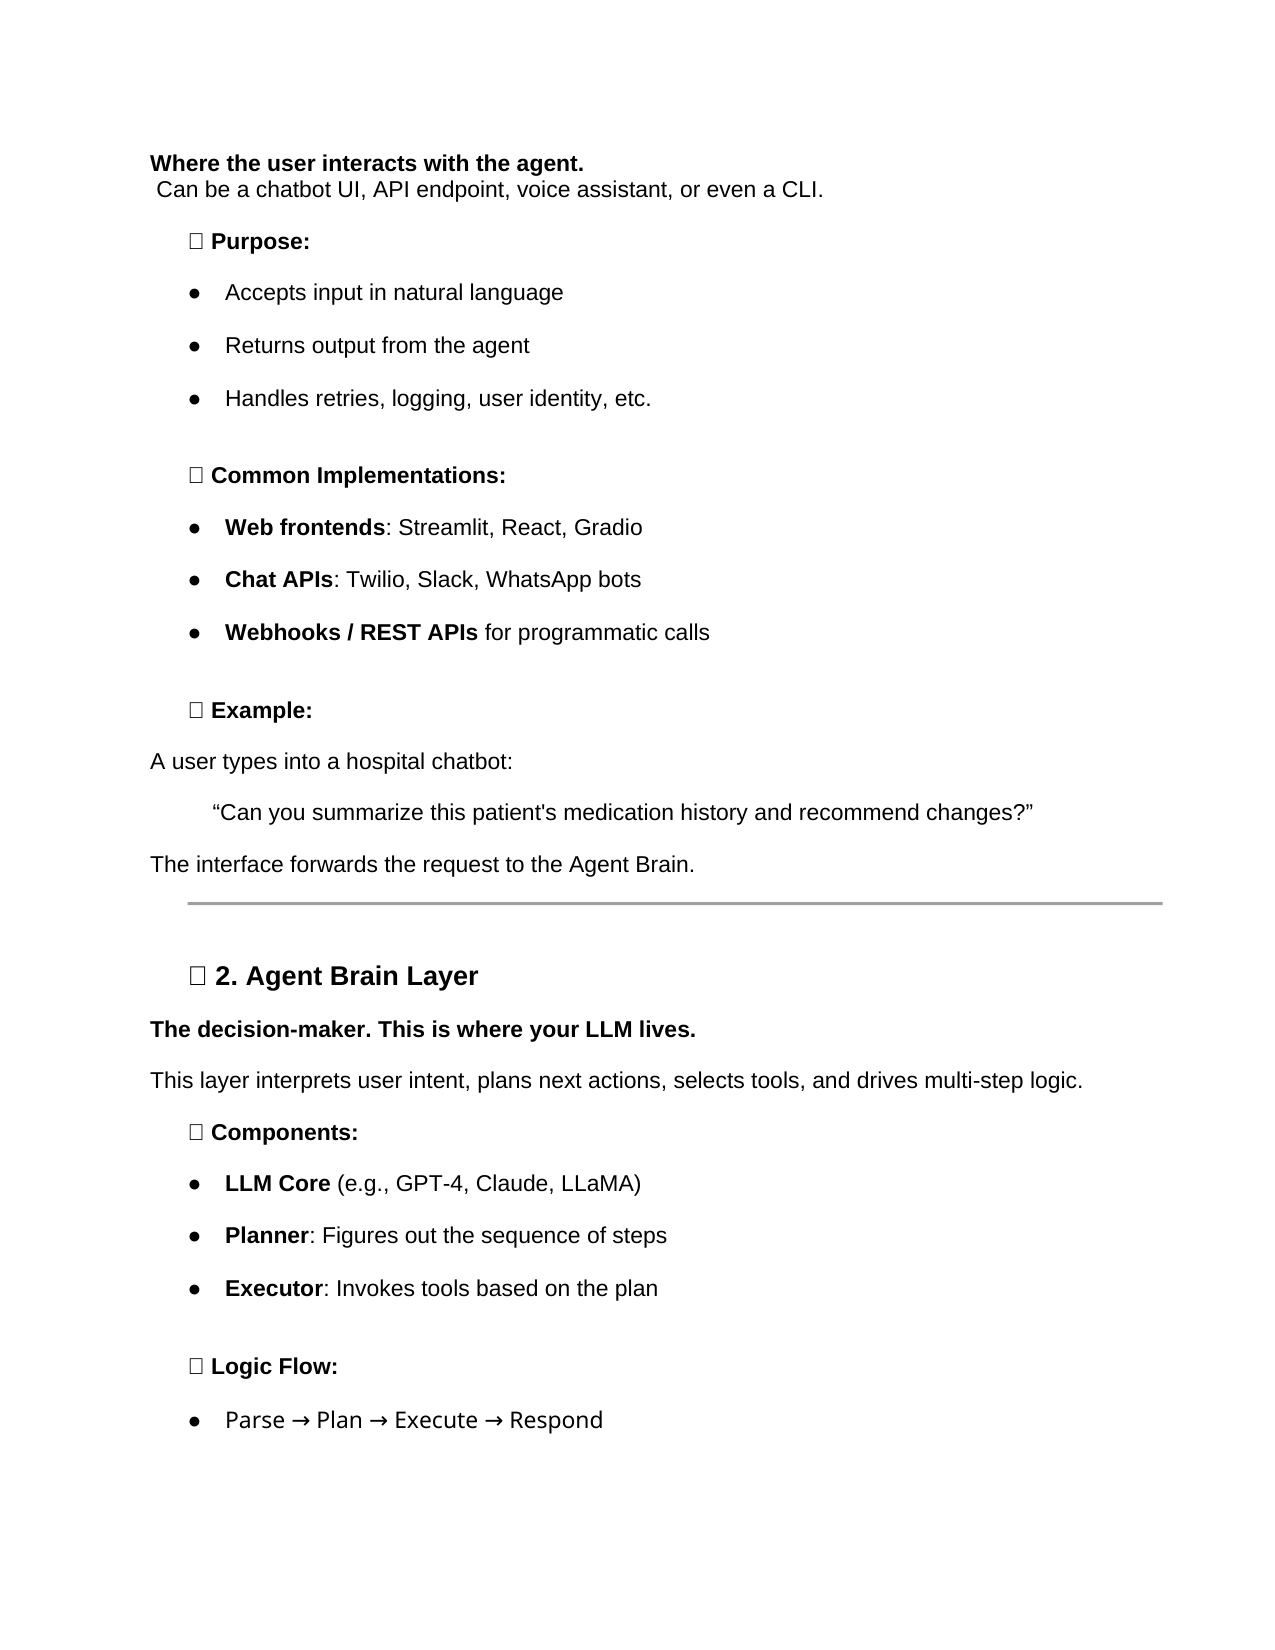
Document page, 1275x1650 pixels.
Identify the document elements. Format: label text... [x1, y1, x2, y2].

subtitle 🔹 Logic Flow: [187, 1353, 1125, 1379]
list Executor: Invokes tools based on the plan [187, 1275, 1125, 1328]
list Handles retries, logging, user identity, etc. [187, 384, 1125, 437]
list Webhooks / REST APIs for programmatic calls [187, 619, 1125, 672]
list Parse → Plan → Execute → Respond [187, 1404, 1125, 1462]
subtitle 🔹 Components: [187, 1118, 1125, 1145]
text Where the user interacts with the agent. Can be a chatbot UI, API endpoint, voice assistant, or even a CLI. [150, 150, 1125, 203]
subtitle 🔹 Purpose: [187, 228, 1125, 254]
list Web frontends: Streamlit, React, Gradio [187, 513, 1125, 566]
text A user types into a hospital chatbot: [150, 748, 1125, 774]
list Chat APIs: Twilio, Slack, WhatsApp bots [187, 566, 1125, 619]
list Returns output from the agent [187, 332, 1125, 384]
list LLM Core (e.g., GPT-4, Claude, LLaMA) [187, 1170, 1125, 1222]
list Planner: Figures out the sequence of steps [187, 1222, 1125, 1275]
text The interface forwards the request to the Agent Brain. [150, 851, 1125, 877]
list Accepts input in natural language [187, 279, 1125, 332]
text The decision-maker. This is where your LLM lives. [150, 1016, 1125, 1042]
subtitle 🔹 Common Implementations: [187, 462, 1125, 488]
subtitle 🧠 2. Agent Brain Layer [187, 959, 1125, 991]
subtitle 🔹 Example: [187, 697, 1125, 723]
text “Can you summarize this patient's medication history and recommend changes?” [212, 799, 1062, 826]
text This layer interprets user intent, plans next actions, selects tools, and drives multi-step logic. [150, 1067, 1125, 1093]
